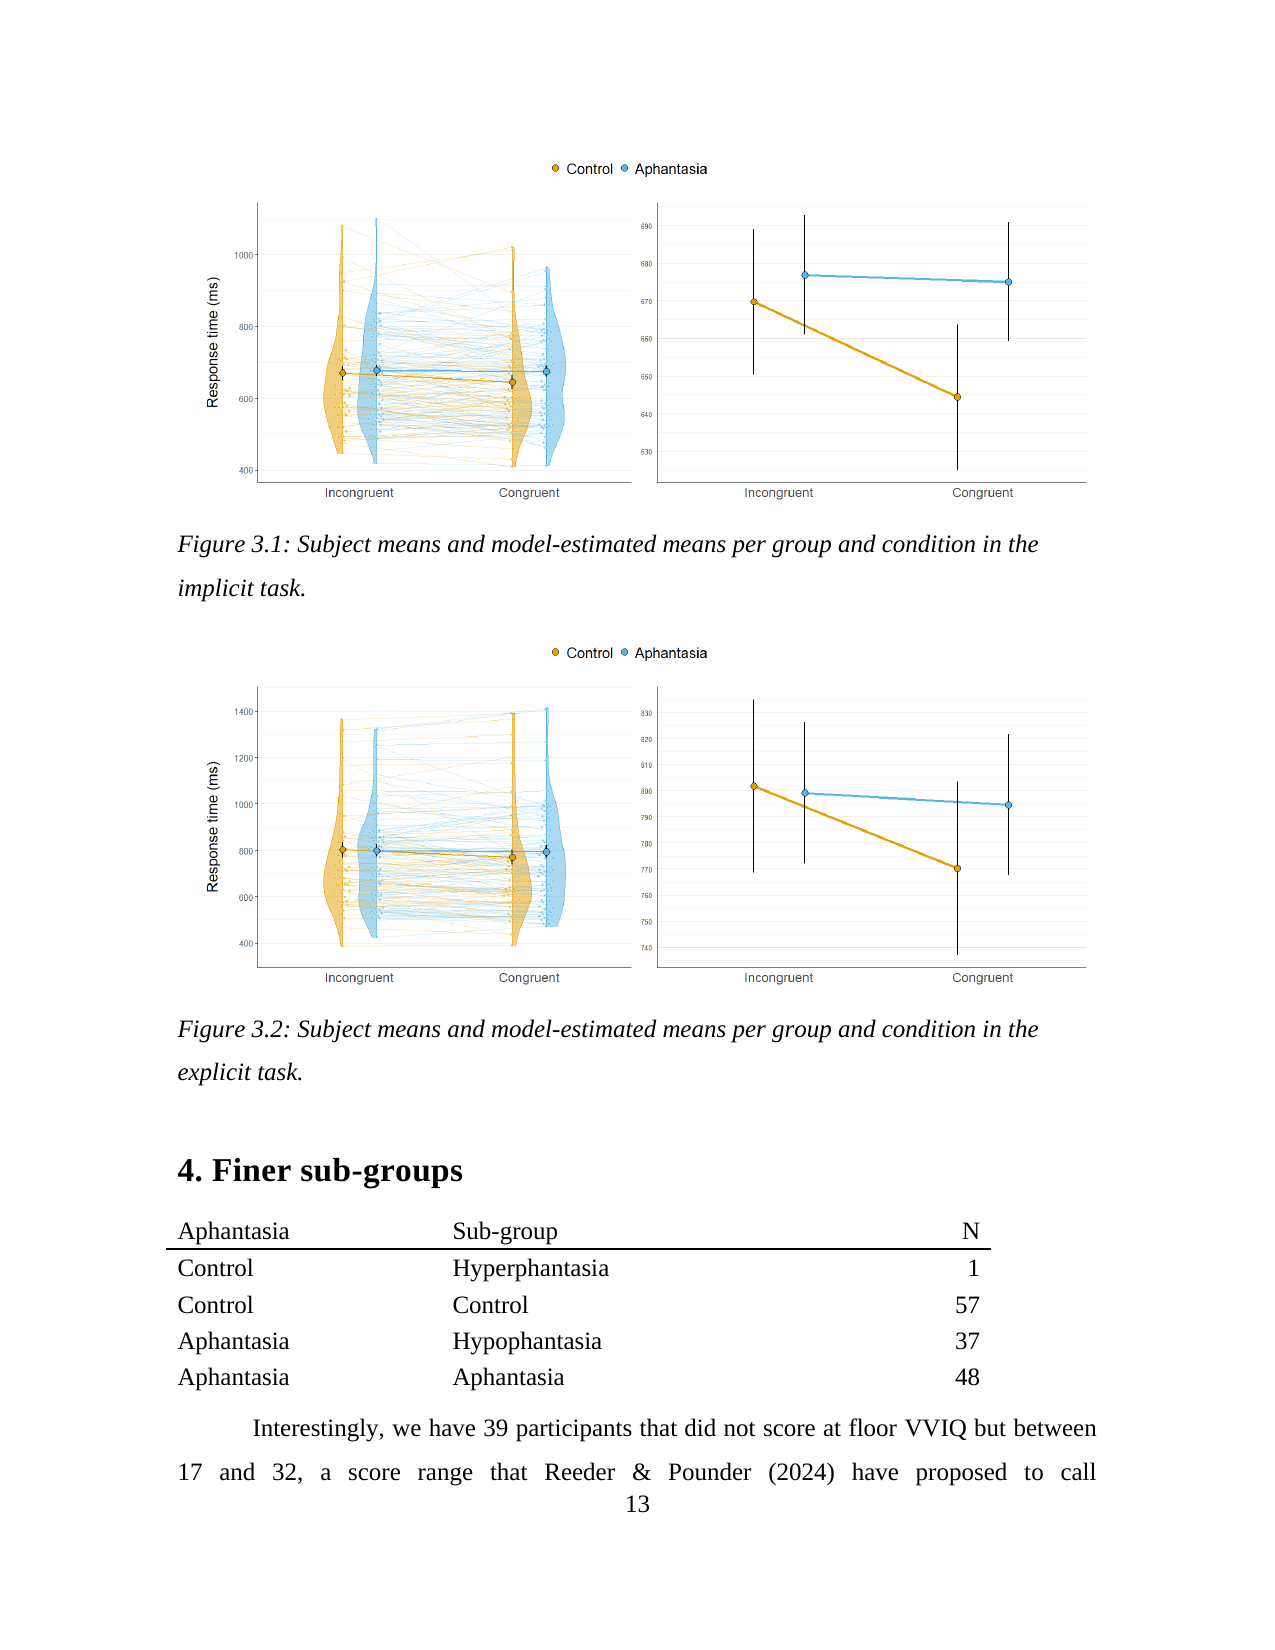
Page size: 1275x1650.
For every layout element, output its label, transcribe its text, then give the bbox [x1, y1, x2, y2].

picture [196, 151, 1087, 509]
table_cell Hyperphantasia [441, 1250, 716, 1286]
picture [196, 636, 1087, 994]
table_cell Control [166, 1250, 441, 1286]
subtitle 4. Finer sub-groups [177, 1150, 1098, 1189]
table_cell Aphantasia [166, 1359, 441, 1395]
table_header Figure 3.2: Subject means and model-estimated means per group and condition in the explicit task. [166, 632, 1087, 1117]
table_cell 1 [716, 1250, 991, 1286]
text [177, 1413, 1098, 1485]
table_cell Control [441, 1286, 716, 1322]
table_header Aphantasia [166, 1212, 441, 1248]
table_cell Control [166, 1286, 441, 1322]
table_header N [716, 1212, 991, 1248]
table_cell Hypophantasia [441, 1322, 716, 1358]
table_cell 48 [716, 1359, 991, 1395]
table_cell 37 [716, 1322, 991, 1358]
table_header Figure 3.1: Subject means and model-estimated means per group and condition in the implicit task. [166, 148, 1087, 632]
table_header Sub-group [441, 1212, 716, 1248]
table_cell Aphantasia [166, 1322, 441, 1358]
table_cell Aphantasia [441, 1359, 716, 1395]
table_cell 57 [716, 1286, 991, 1322]
